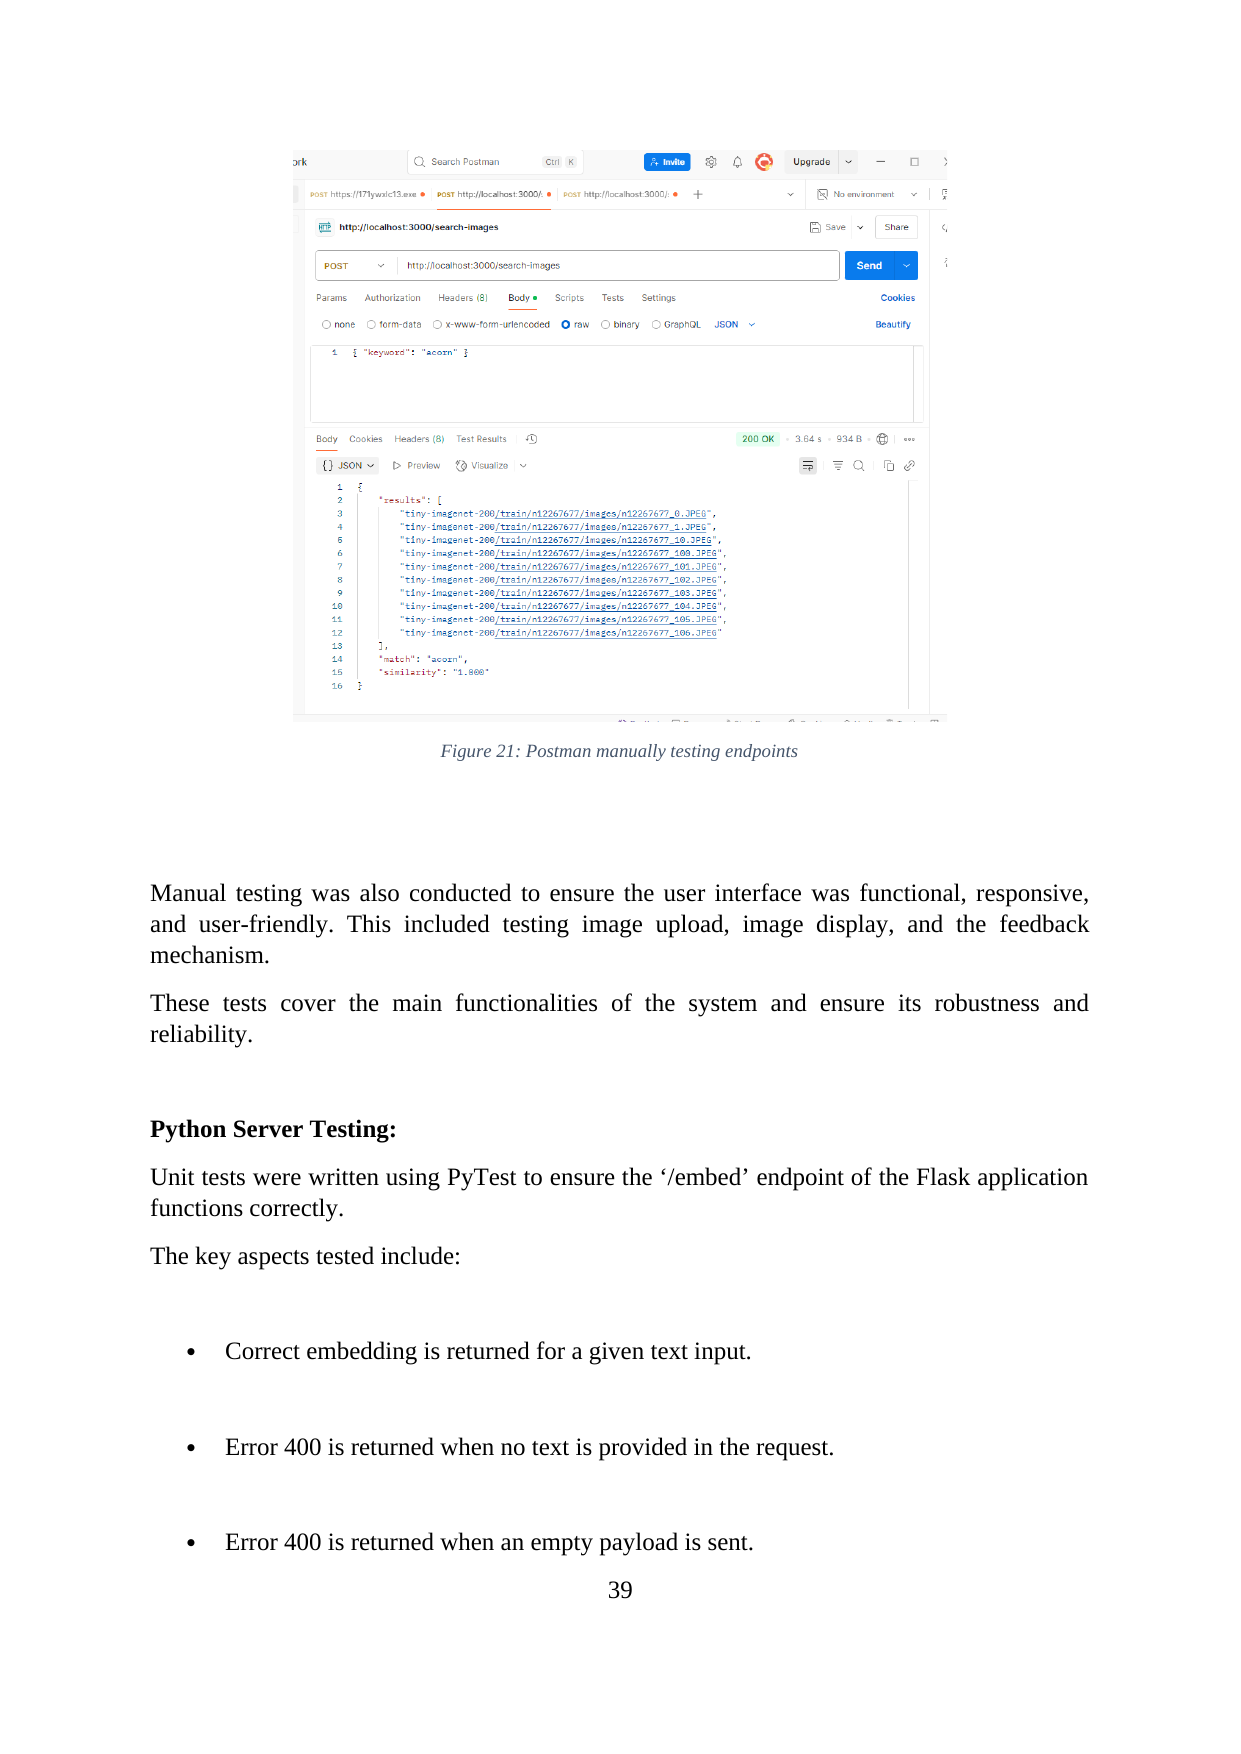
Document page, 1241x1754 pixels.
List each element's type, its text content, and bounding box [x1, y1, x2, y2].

list Correct embedding is returned for a given text input. [187, 1336, 1090, 1365]
text Figure 21: Postman manually testing endpoints [150, 740, 1090, 762]
text The key aspects tested include: [150, 1241, 1090, 1269]
text Manual testing was also conducted to ensure the user interface was functional, responsive, and user-friendly. This included testing image upload, image display, and the feedback mechanism. [150, 878, 1090, 969]
list Error 400 is returned when an empty payload is sent. [187, 1527, 1090, 1556]
list Error 400 is returned when no text is provided in the request. [187, 1432, 1090, 1460]
text Python Server Testing: [150, 1114, 1090, 1143]
picture [293, 150, 948, 722]
text Unit tests were written using PyTest to ensure the ‘/embed’ endpoint of the Flask application functions correctly. [150, 1162, 1090, 1222]
text These tests cover the main functionalities of the system and ensure its robustness and reliability. [150, 988, 1090, 1048]
